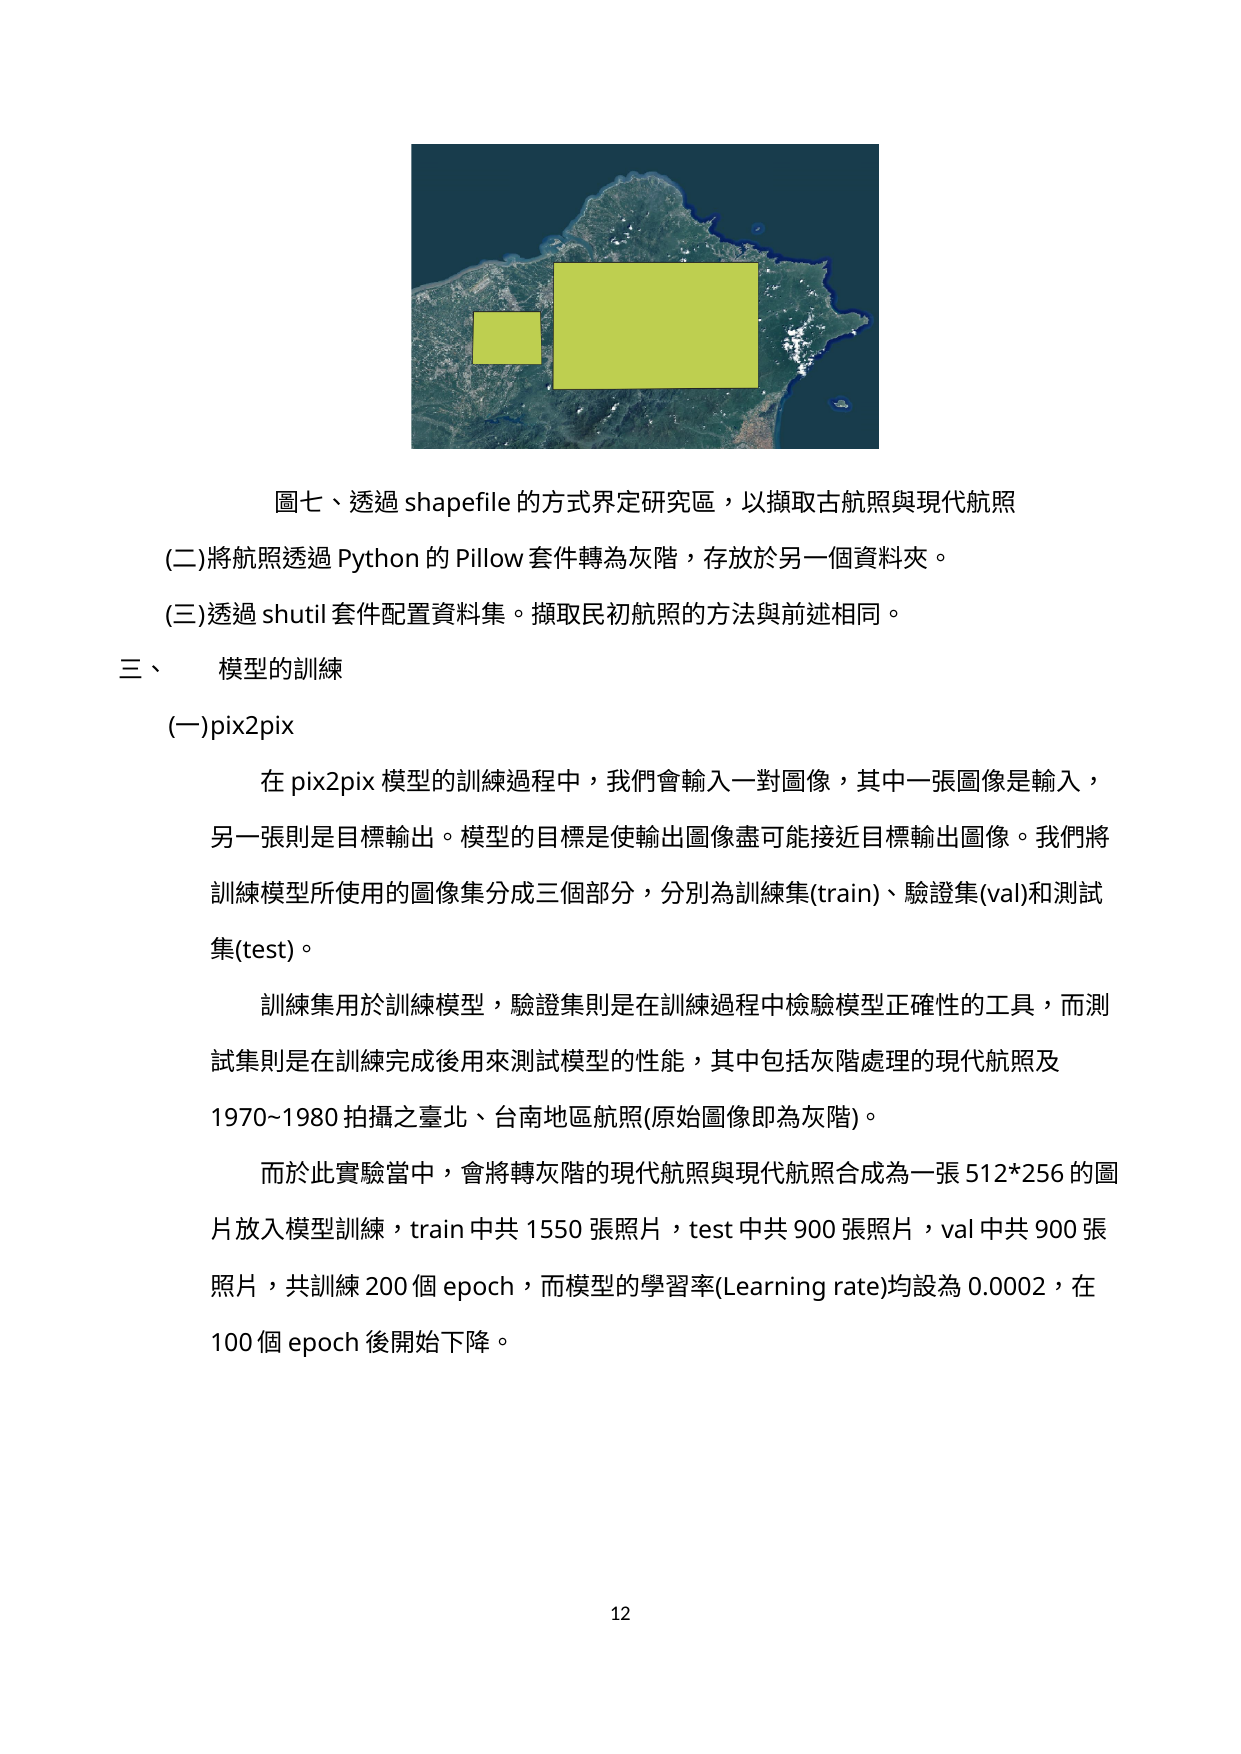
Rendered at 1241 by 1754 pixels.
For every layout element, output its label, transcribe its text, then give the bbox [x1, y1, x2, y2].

list 透過shutil套件配置資料集。擷取民初航照的方法與前述相同。 [165, 593, 1122, 631]
picture [411, 144, 879, 449]
list pix2pix [168, 705, 1122, 742]
list 將航照透過Python的Pillow套件轉為灰階，存放於另一個資料夾。 [165, 538, 1122, 575]
list 在 pix2pix 模型的訓練過程中，我們會輸入一對圖像，其中一張圖像是輸入，另一張則是目標輸出。模型的目標是使輸出圖像盡可能接近目標輸出圖像。我們將訓練模型所使用的圖像集分成三個部分，分別為訓練集(train)、驗證集(val)和測試集(test)。 [210, 760, 1122, 967]
list 模型的訓練 [118, 649, 1122, 687]
text 圖七、透過shapefile的方式界定研究區，以擷取古航照與現代航照 [168, 482, 1122, 520]
list 而於此實驗當中，會將轉灰階的現代航照與現代航照合成為一張512*256的圖片放入模型訓練，train中共 1550 張照片，test中共900張照片，val中共900張照片，共訓練200個epoch，而模型的學習率(Learning rate)均設為0.0002，在100個epoch後開始下降。 [210, 1153, 1122, 1359]
list 訓練集用於訓練模型，驗證集則是在訓練過程中檢驗模型正確性的工具，而測試集則是在訓練完成後用來測試模型的性能，其中包括灰階處理的現代航照及1970~1980拍攝之臺北、台南地區航照(原始圖像即為灰階)。 [210, 985, 1122, 1135]
